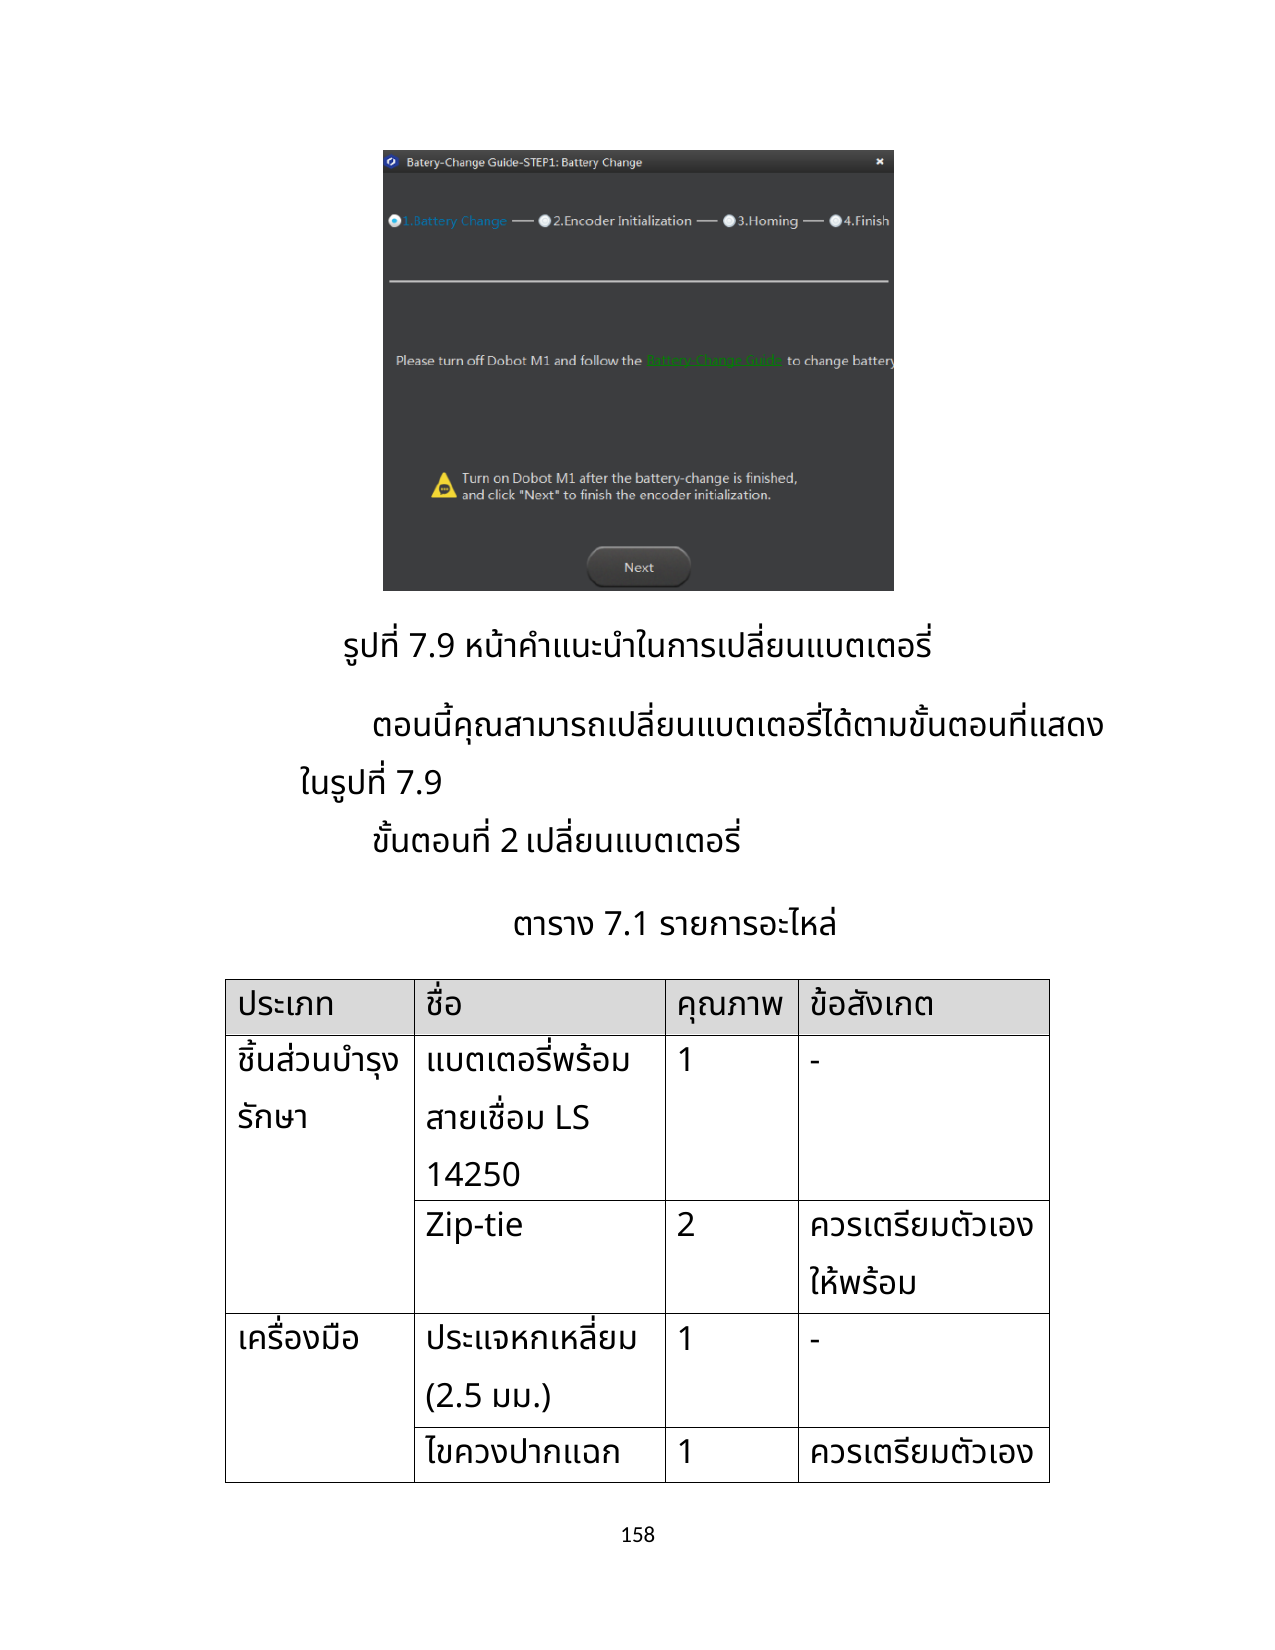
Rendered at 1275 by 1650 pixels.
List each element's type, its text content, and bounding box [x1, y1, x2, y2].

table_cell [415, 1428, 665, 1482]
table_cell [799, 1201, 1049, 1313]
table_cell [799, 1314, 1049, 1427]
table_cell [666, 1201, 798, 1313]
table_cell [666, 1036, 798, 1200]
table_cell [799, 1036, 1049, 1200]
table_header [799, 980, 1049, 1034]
picture [380, 150, 895, 593]
text รูปที่ 7.9 หน้าคำแนะนำในการเปลี่ยนแบตเตอรี่ [150, 622, 1125, 673]
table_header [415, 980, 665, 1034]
text ตอนนี้คุณสามารถเปลี่ยนแบตเตอรี่ได้ตามขั้นตอนที่แสดงในรูปที่ 7.9 [300, 701, 1125, 809]
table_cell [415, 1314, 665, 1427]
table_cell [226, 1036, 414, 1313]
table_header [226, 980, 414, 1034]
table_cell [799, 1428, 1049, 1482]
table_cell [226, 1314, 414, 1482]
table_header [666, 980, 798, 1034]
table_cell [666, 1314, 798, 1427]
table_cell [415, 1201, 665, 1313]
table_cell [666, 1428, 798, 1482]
text ขั้นตอนที่ 2 เปลี่ยนแบตเตอรี่ [372, 817, 1125, 868]
text ตาราง 7.1 รายการอะไหล่ [150, 900, 1125, 951]
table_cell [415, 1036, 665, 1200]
